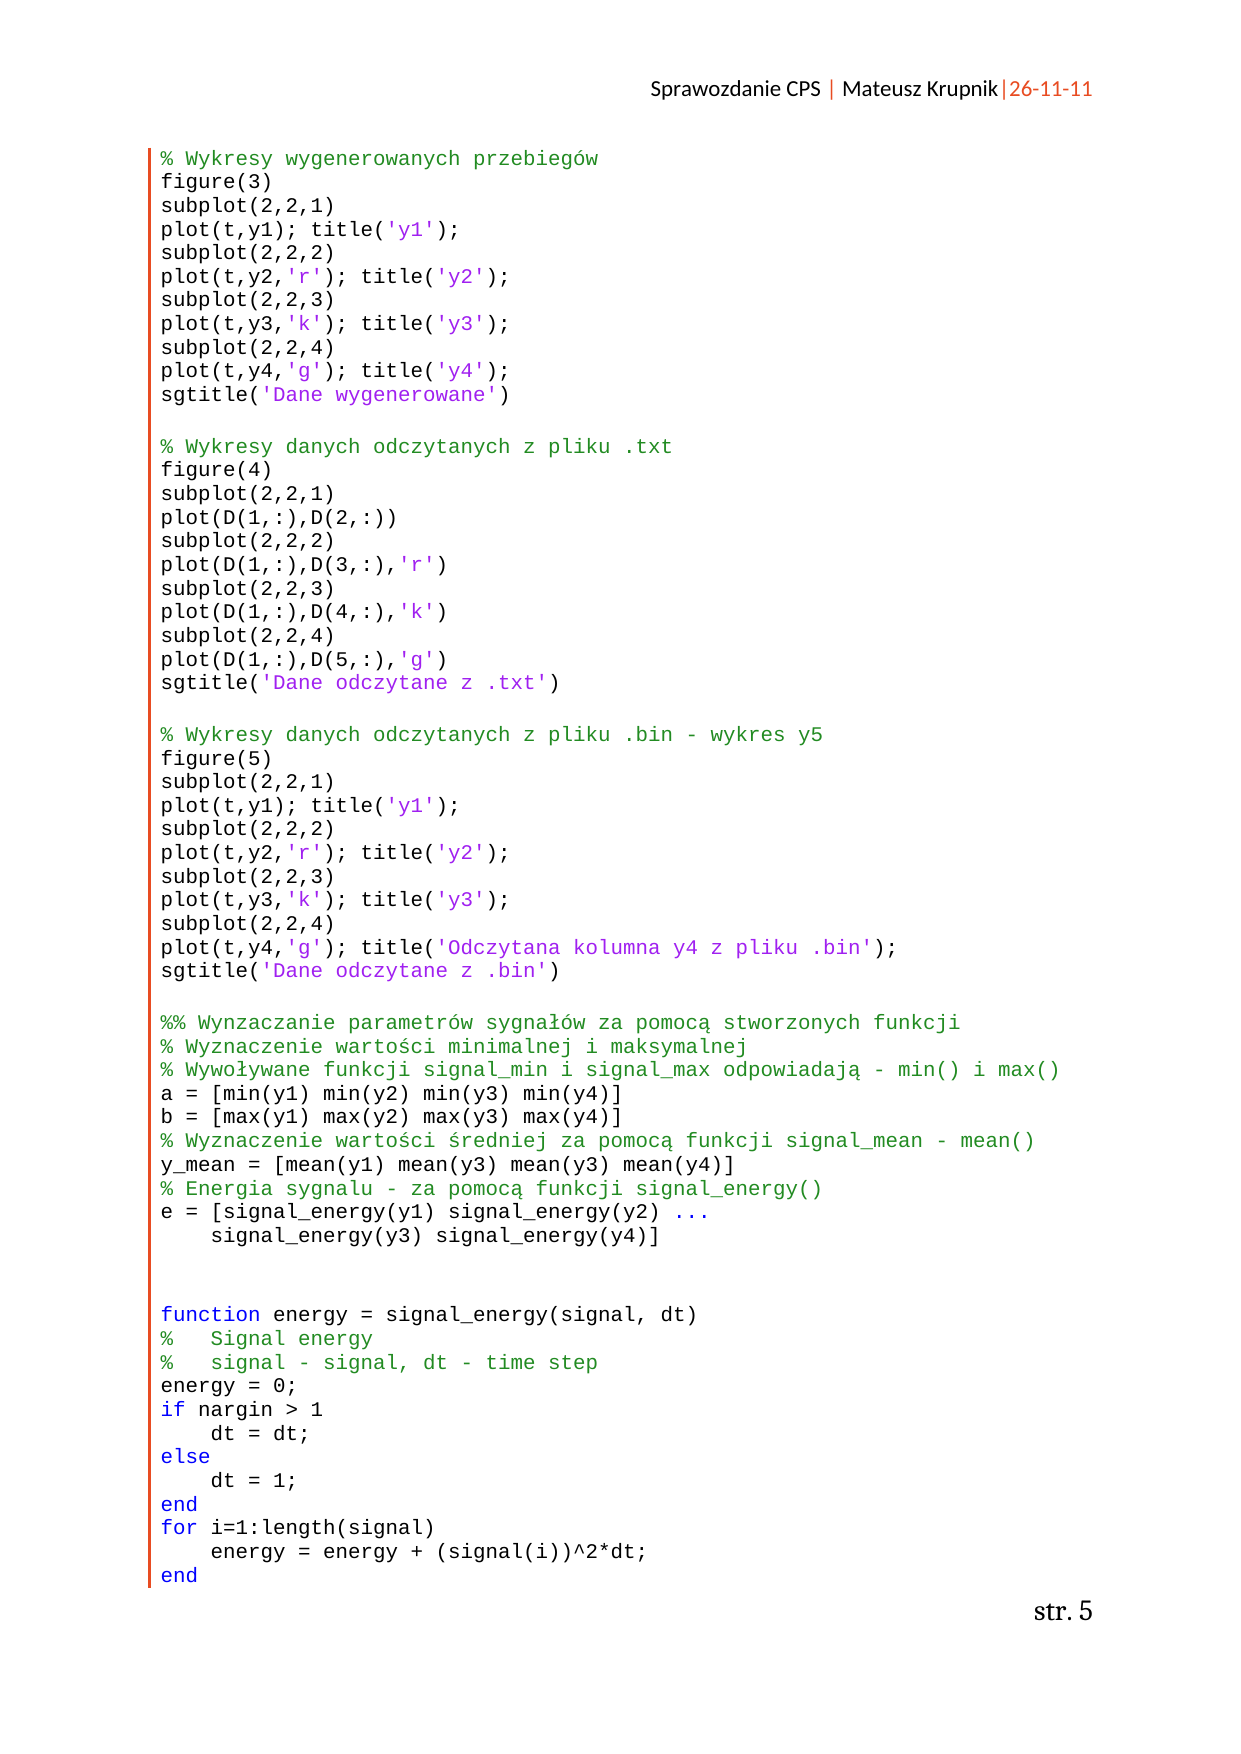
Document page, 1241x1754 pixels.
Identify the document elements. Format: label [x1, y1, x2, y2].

table_header [151, 148, 1093, 1588]
